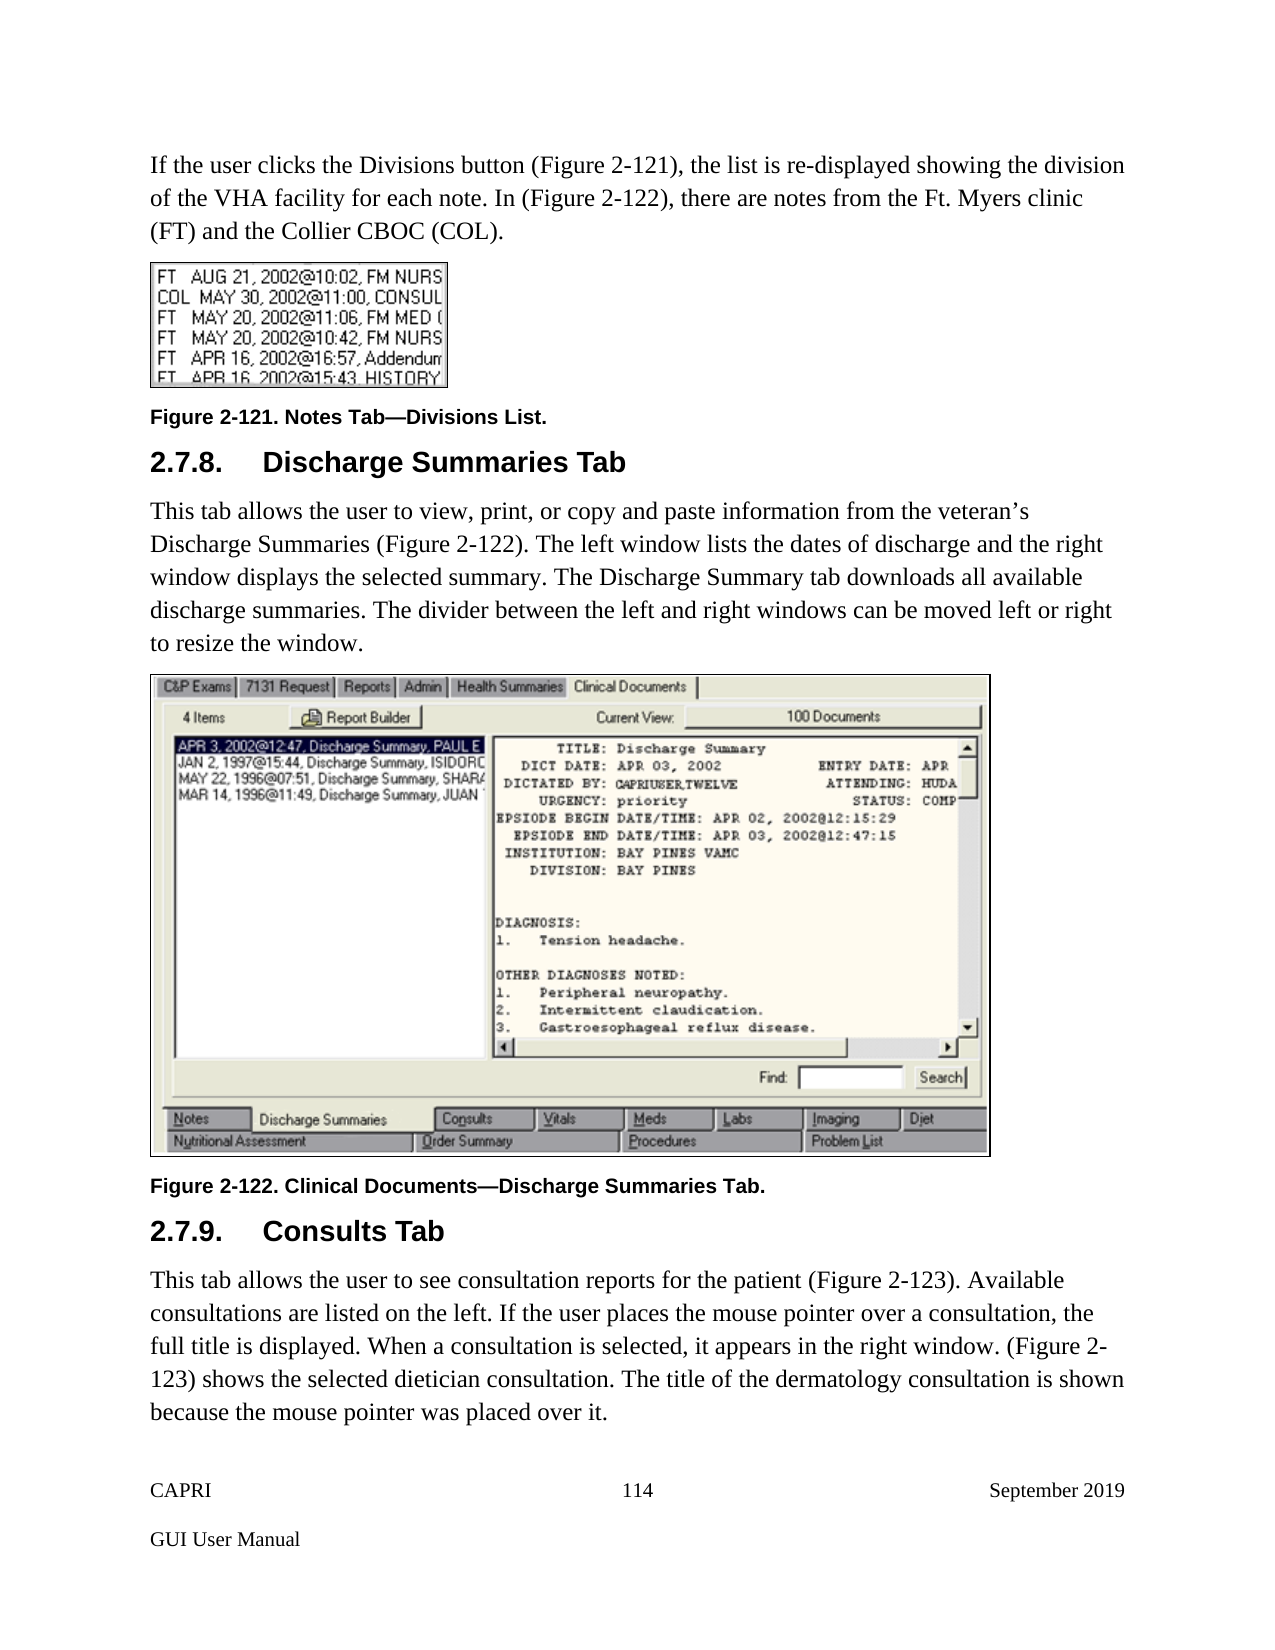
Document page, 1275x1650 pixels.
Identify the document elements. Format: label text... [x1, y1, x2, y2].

picture [151, 675, 989, 1156]
subtitle Discharge Summaries Tab [150, 445, 1125, 478]
subtitle Consults Tab [150, 1214, 1125, 1248]
